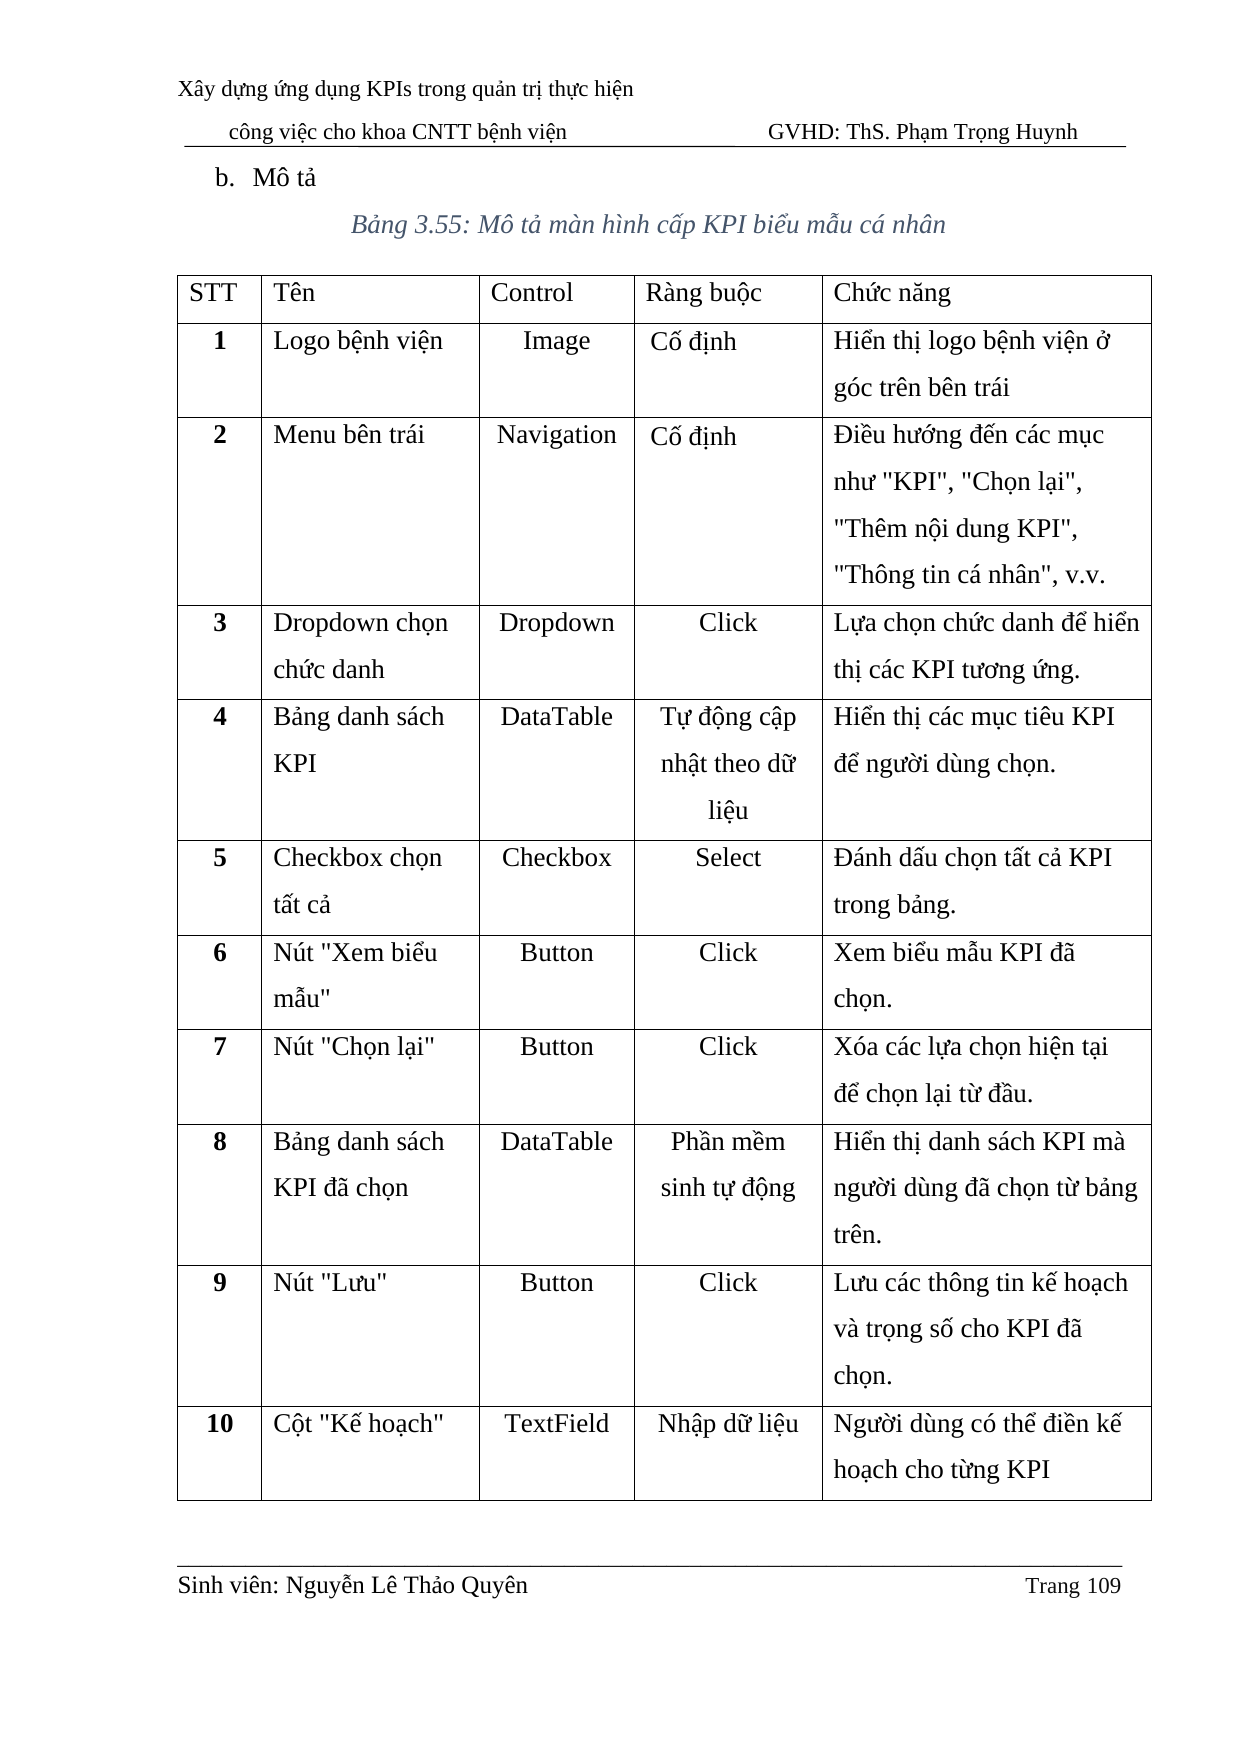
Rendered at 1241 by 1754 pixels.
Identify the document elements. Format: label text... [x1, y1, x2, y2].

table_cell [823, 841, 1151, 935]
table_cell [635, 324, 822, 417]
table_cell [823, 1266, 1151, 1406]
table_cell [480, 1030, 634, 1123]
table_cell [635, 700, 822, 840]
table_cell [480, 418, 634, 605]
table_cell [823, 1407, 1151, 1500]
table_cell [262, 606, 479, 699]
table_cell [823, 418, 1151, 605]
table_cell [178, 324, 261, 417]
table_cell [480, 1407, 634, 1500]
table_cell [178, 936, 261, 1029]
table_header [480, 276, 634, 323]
list Mô tả [215, 161, 1122, 192]
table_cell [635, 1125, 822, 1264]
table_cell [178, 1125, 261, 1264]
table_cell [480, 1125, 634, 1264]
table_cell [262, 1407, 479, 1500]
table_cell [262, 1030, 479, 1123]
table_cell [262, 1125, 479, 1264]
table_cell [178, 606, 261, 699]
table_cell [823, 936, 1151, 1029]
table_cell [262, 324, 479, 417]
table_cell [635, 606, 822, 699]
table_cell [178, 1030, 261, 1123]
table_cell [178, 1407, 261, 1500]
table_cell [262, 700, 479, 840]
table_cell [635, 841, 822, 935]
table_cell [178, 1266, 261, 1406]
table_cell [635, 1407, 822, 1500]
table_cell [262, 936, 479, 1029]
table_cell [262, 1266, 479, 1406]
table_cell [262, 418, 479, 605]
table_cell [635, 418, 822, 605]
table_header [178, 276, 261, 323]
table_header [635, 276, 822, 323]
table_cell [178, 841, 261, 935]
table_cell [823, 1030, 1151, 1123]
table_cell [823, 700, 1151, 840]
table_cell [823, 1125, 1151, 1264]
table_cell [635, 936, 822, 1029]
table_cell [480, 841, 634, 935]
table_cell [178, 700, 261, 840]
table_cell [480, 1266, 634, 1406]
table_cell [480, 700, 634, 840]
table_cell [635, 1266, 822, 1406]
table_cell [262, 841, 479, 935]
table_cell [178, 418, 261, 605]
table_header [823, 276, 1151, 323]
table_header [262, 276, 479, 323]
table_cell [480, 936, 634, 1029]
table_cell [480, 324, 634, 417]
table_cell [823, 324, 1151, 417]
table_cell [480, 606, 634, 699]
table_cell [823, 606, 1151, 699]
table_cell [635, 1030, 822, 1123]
